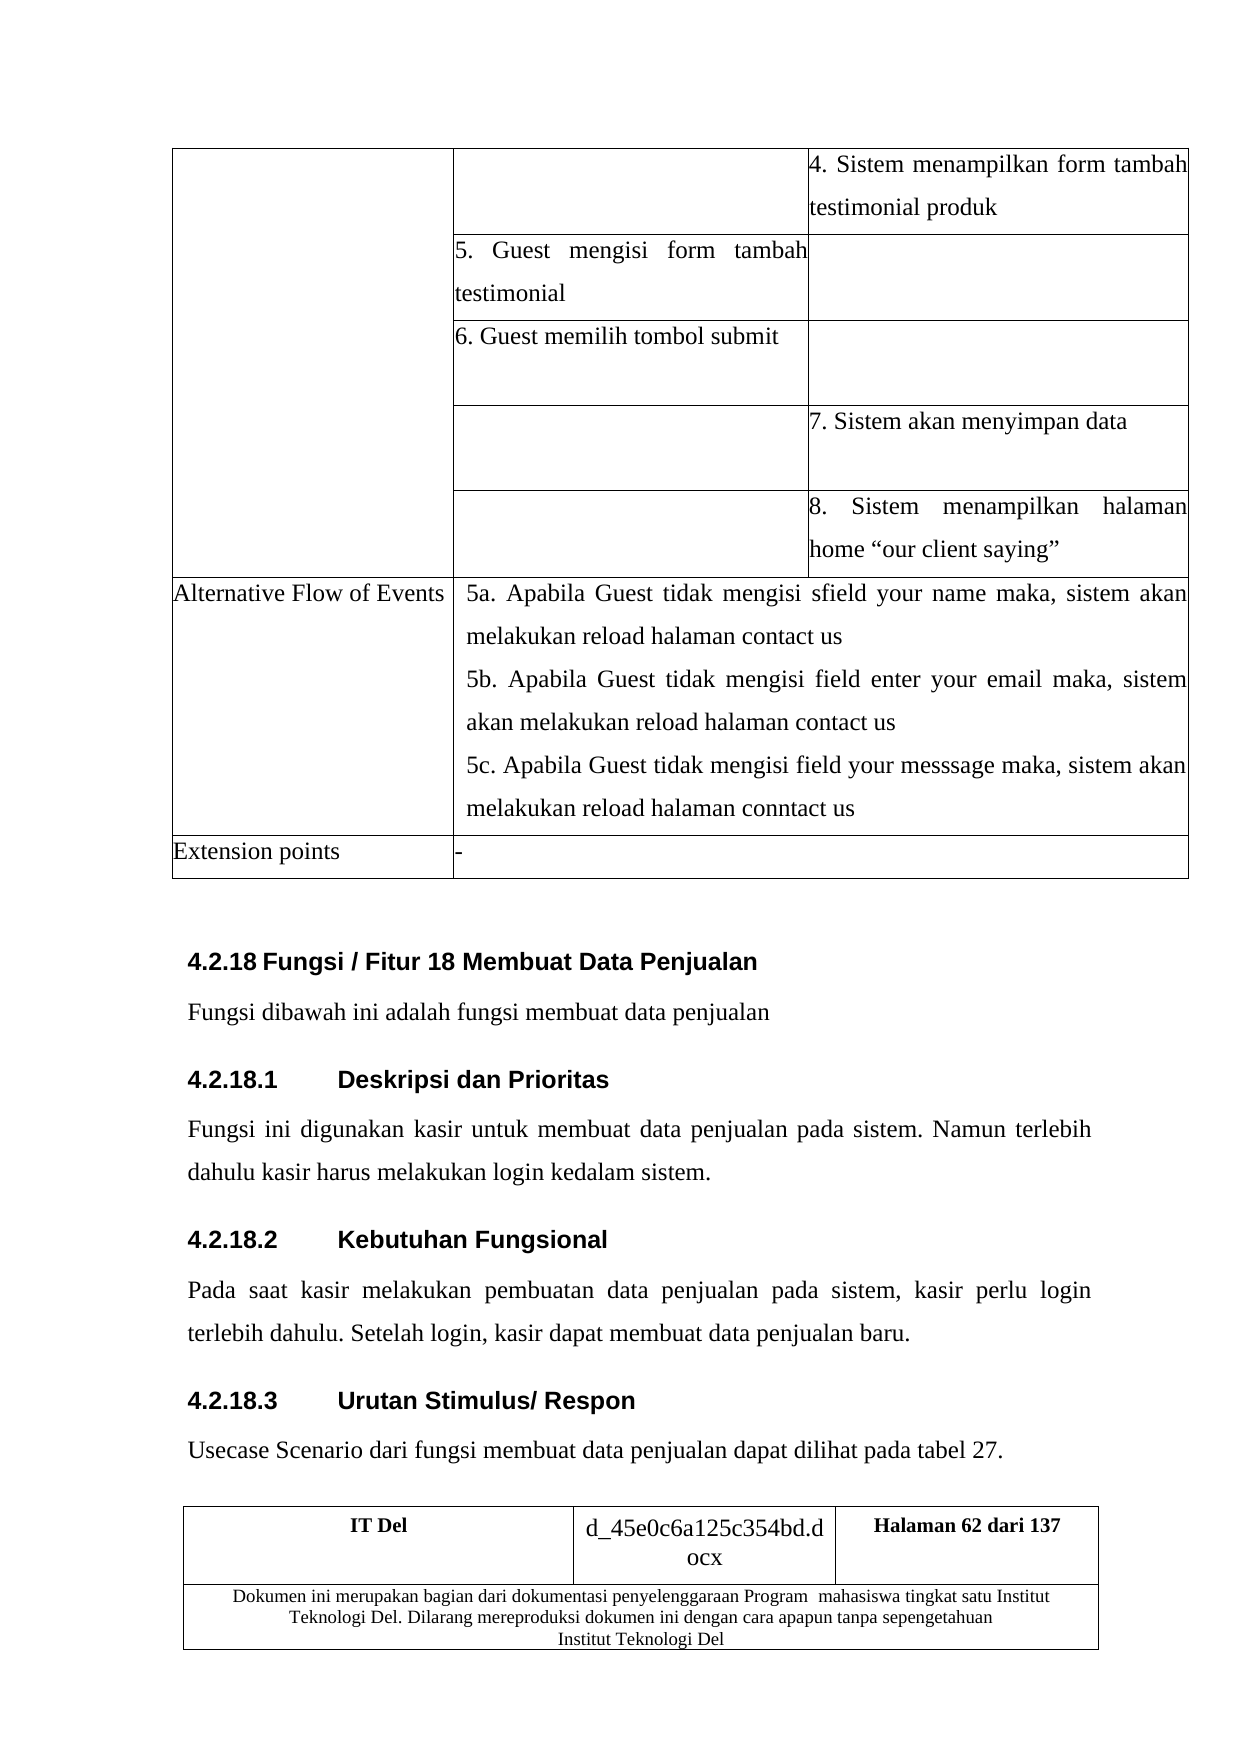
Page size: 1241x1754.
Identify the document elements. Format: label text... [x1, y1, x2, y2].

text Usecase Scenario dari fungsi membuat data penjualan dapat dilihat pada tabel 27. [187, 1435, 1092, 1464]
text Fungsi dibawah ini adalah fungsi membuat data penjualan [187, 997, 1092, 1025]
table_cell Alternative Flow of Events [173, 578, 453, 835]
table_cell - [454, 836, 1188, 878]
text Pada saat kasir melakukan pembuatan data penjualan pada sistem, kasir perlu login terlebih dahulu. Setelah login, kasir dapat membuat data penjualan baru. [187, 1275, 1092, 1347]
table_cell [454, 149, 808, 234]
table_cell 4. Sistem menampilkan form tambah testimonial produk [809, 149, 1188, 234]
text Fungsi ini digunakan kasir untuk membuat data penjualan pada sistem. Namun terlebih dahulu kasir harus melakukan login kedalam sistem. [187, 1114, 1092, 1186]
subtitle Deskripsi dan Prioritas [187, 1065, 1092, 1093]
subtitle Kebutuhan Fungsional [187, 1225, 1092, 1254]
table_cell 6. Guest memilih tombol submit [454, 321, 808, 405]
table_cell [809, 321, 1188, 405]
table_cell [809, 235, 1188, 320]
table_cell 5. Guest mengisi form tambah testimonial [454, 235, 808, 320]
table_cell [454, 406, 808, 490]
table_cell 7. Sistem akan menyimpan data [809, 406, 1188, 490]
subtitle Fungsi / Fitur 18 Membuat Data Penjualan [187, 947, 1092, 976]
table_cell 8. Sistem menampilkan halaman home “our client saying” [809, 491, 1188, 577]
table_cell Extension points [173, 836, 453, 878]
table_cell [454, 491, 808, 577]
table_cell 5a. Apabila Guest tidak mengisi sfield your name maka, sistem akan melakukan reload halaman contact us 5b. Apabila Guest tidak mengisi field enter your email maka, sistem akan melakukan reload halaman contact us 5c. Apabila Guest tidak mengisi field your messsage maka, sistem akan melakukan reload halaman conntact us [454, 578, 1188, 835]
subtitle Urutan Stimulus/ Respon [187, 1386, 1092, 1415]
